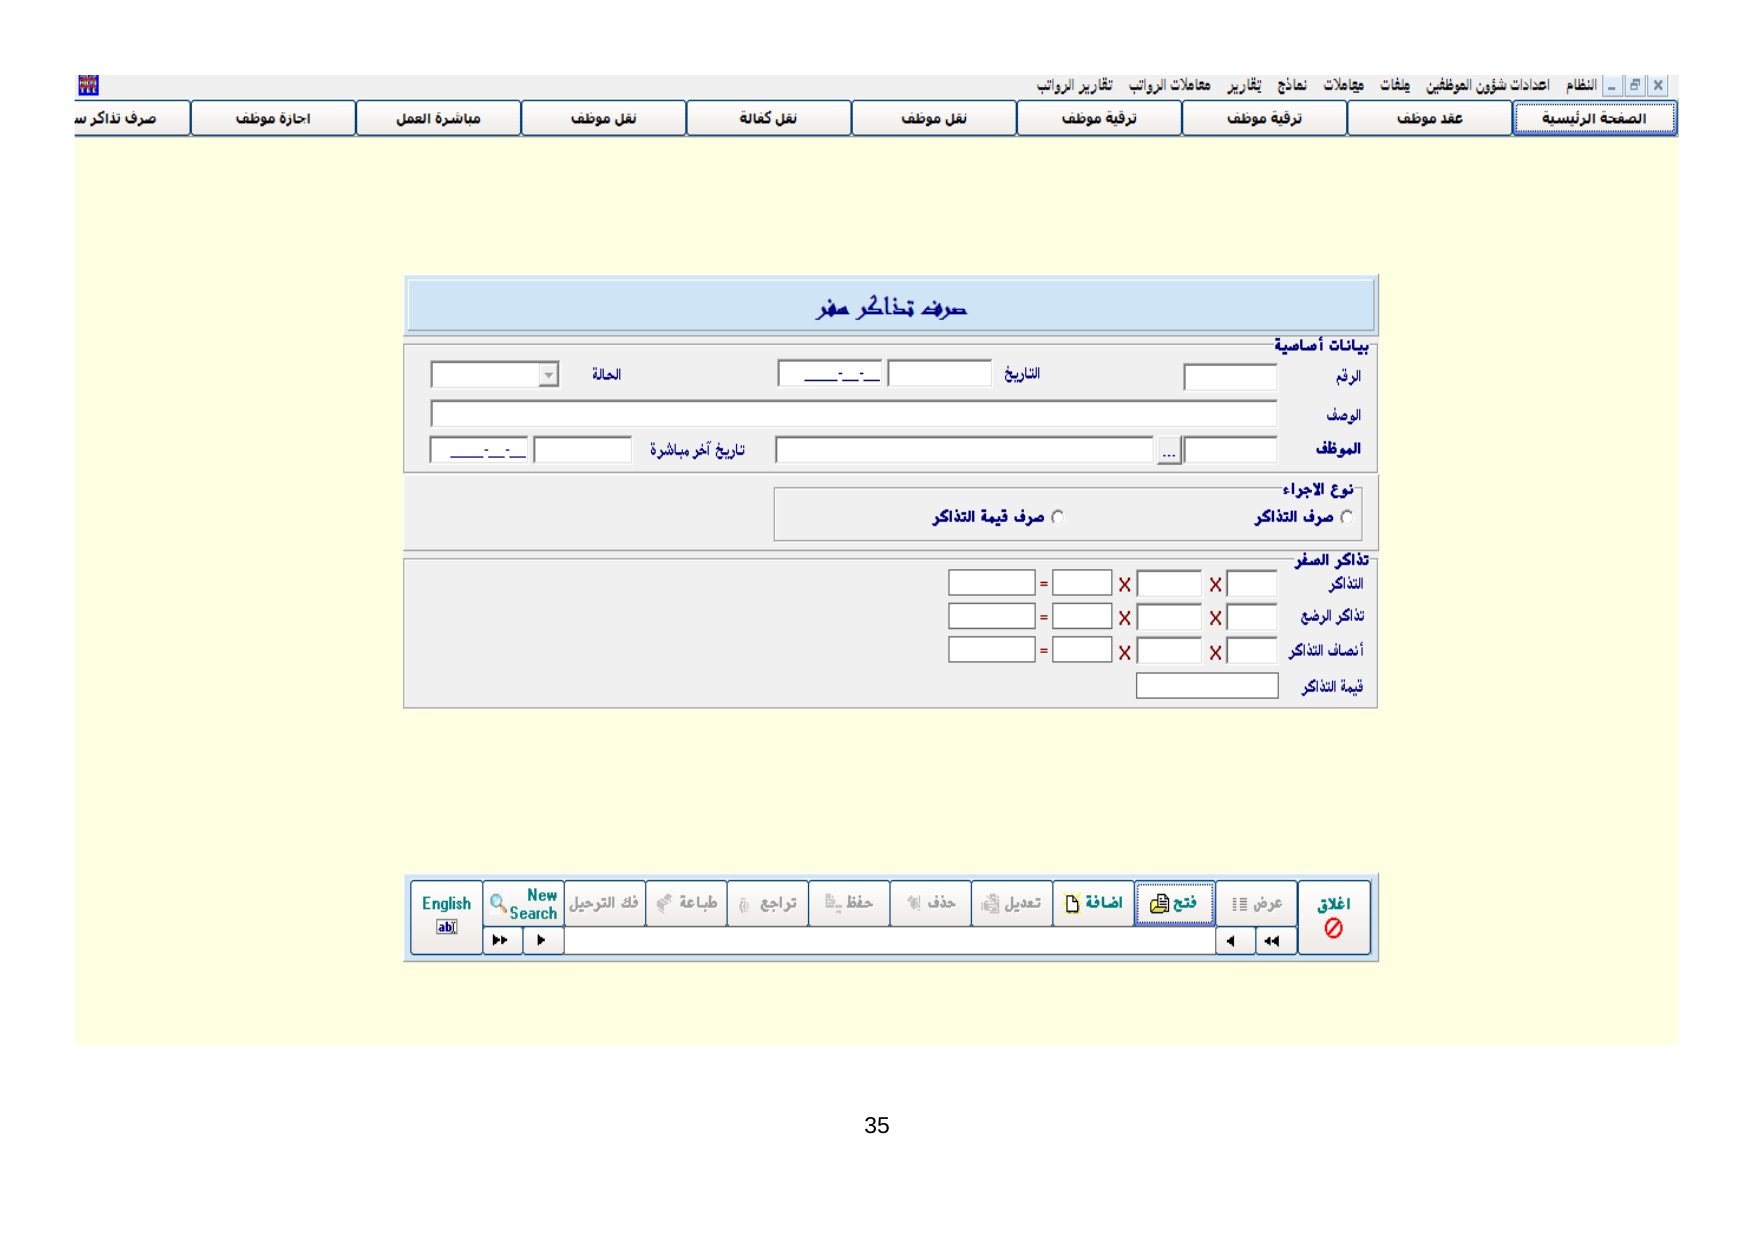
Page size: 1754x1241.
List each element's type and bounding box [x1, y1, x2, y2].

picture [74, 75, 1679, 1045]
